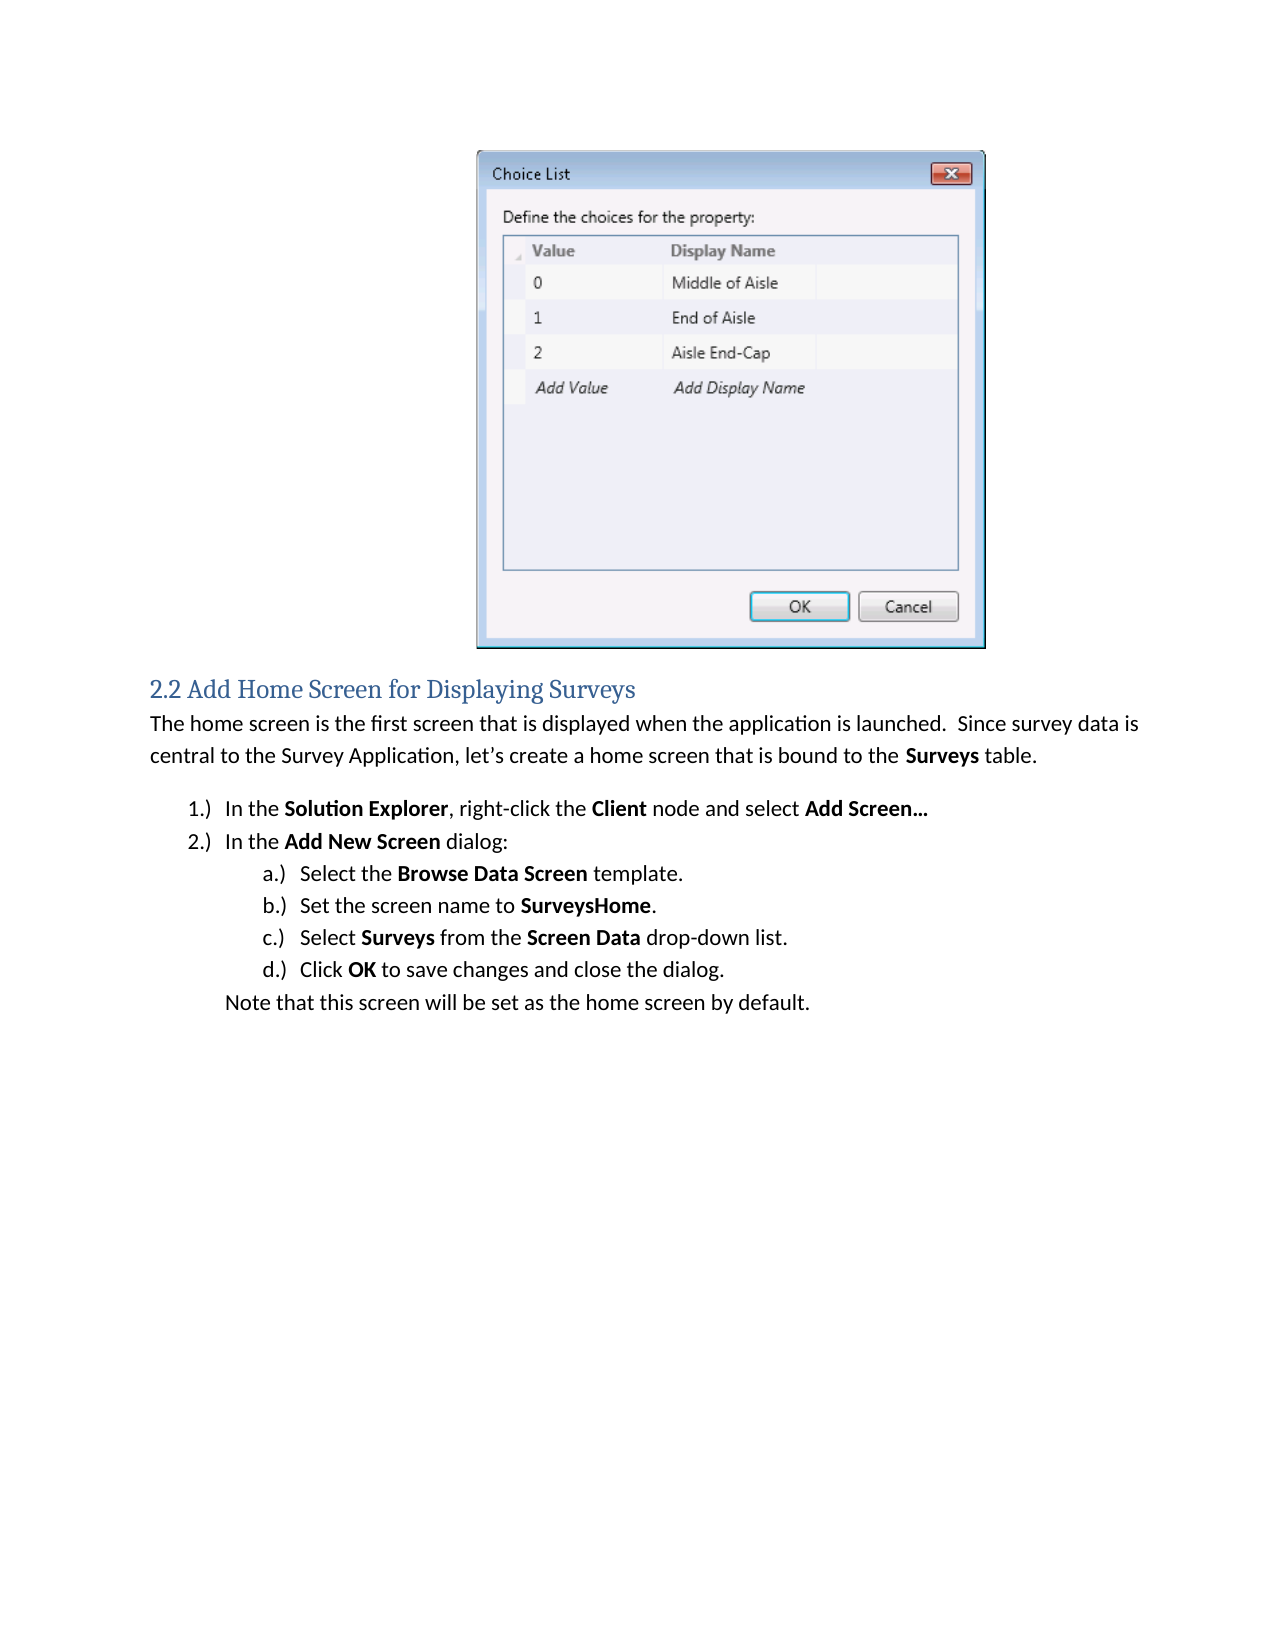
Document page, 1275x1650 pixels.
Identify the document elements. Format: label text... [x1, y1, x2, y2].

list Click OK to save changes and close the dialog. [262, 956, 1200, 983]
list Select Surveys from the Screen Data drop-down list. [262, 923, 1200, 951]
text The home screen is the first screen that is displayed when the application is launched. Since survey data is central to the Survey Application, let’s create a home screen that is bound to the Surveys table. [150, 709, 1200, 769]
list In the Solution Explorer, right-click the Client node and select Add Screen… [187, 794, 1200, 823]
subtitle 2.2 Add Home Screen for Displaying Surveys [150, 674, 1200, 705]
list Select the Browse Data Screen template. [262, 859, 1200, 887]
text Note that this screen will be set as the home screen by default. [225, 988, 1200, 1016]
list Set the screen name to SurveysHome. [262, 891, 1200, 919]
picture [476, 150, 986, 649]
list In the Add New Screen dialog: [187, 827, 1200, 855]
